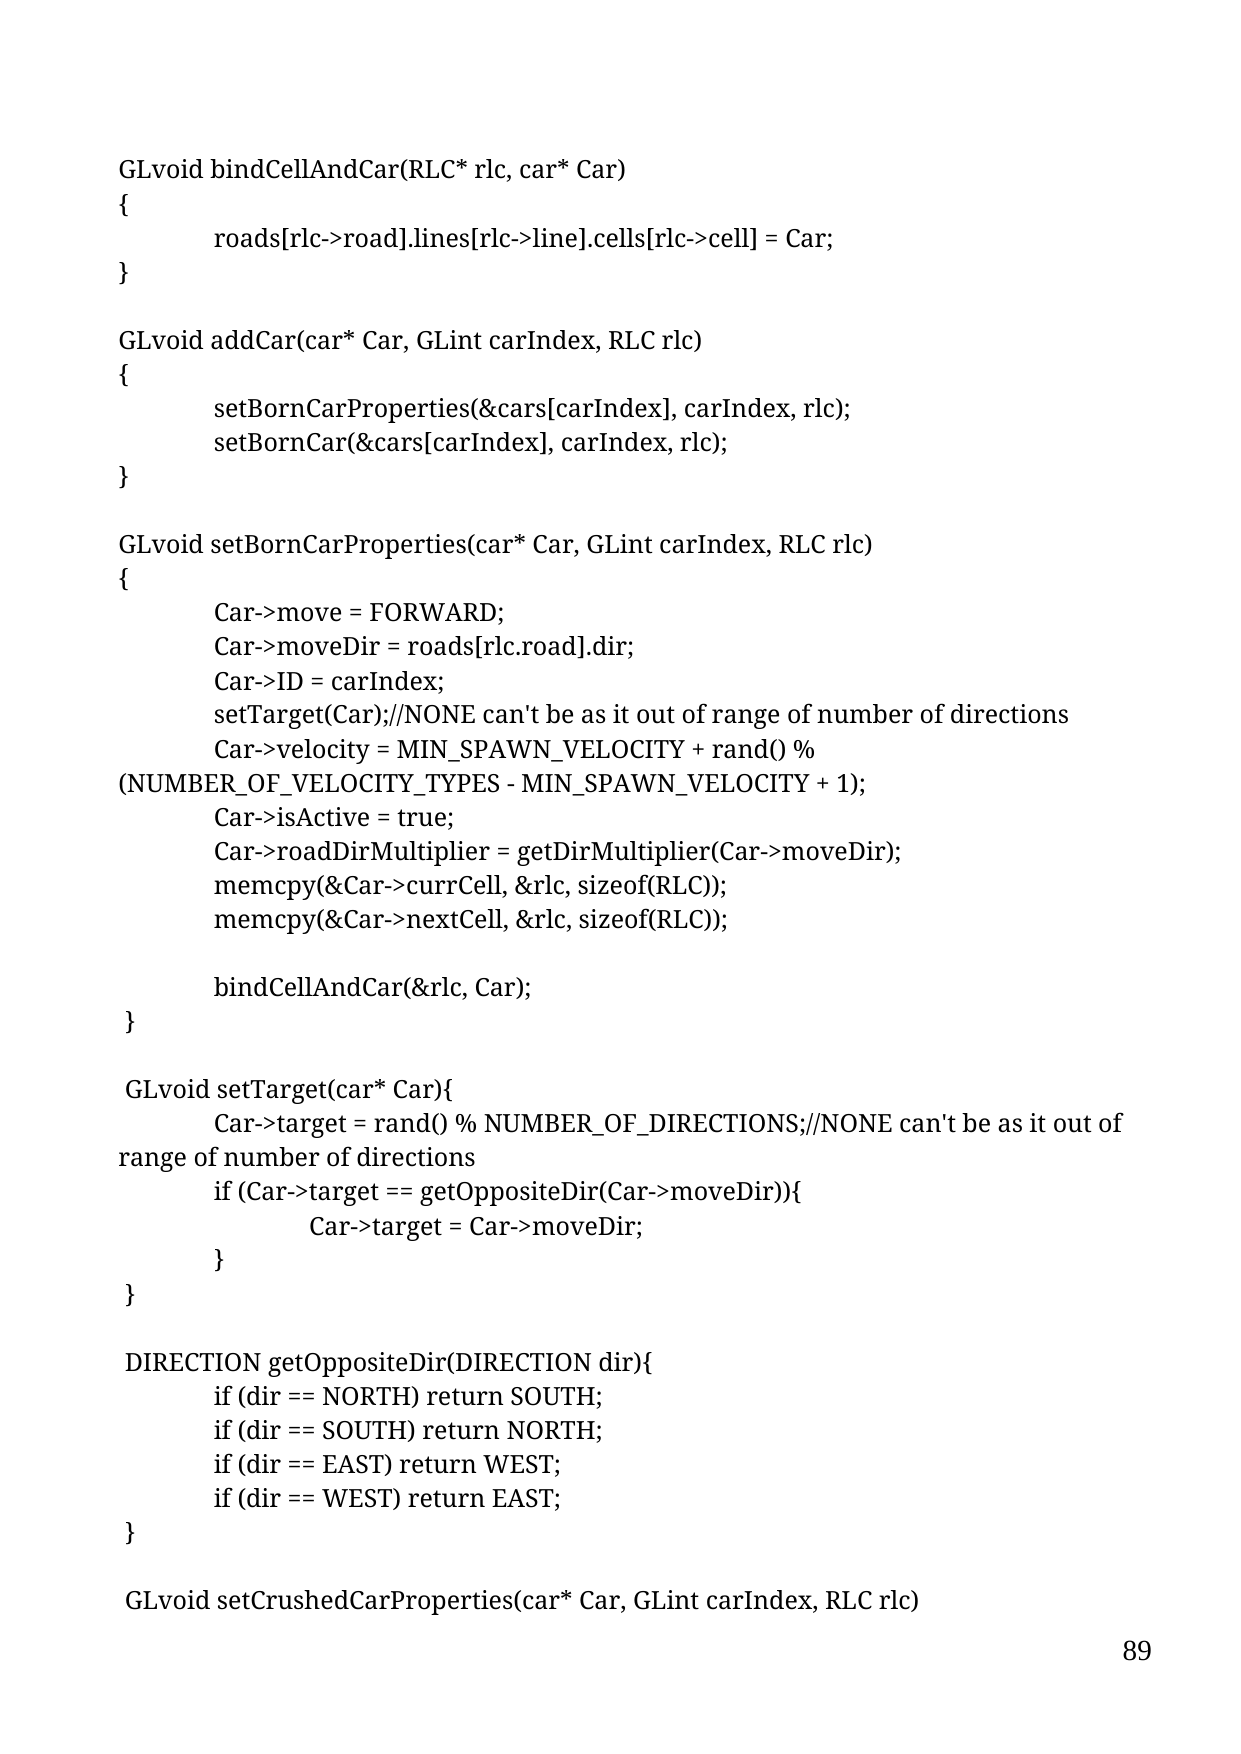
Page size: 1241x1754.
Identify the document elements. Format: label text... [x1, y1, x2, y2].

text Car->roadDirMultiplier = getDirMultiplier(Car->moveDir); [118, 833, 1152, 867]
text if (dir == SOUTH) return NORTH; [118, 1412, 1152, 1447]
text { [118, 186, 1152, 220]
text if (Car->target == getOppositeDir(Car->moveDir)){ [118, 1174, 1152, 1208]
text } [118, 254, 1152, 288]
text } [118, 459, 1152, 493]
text } [118, 1276, 1152, 1310]
text GLvoid bindCellAndCar(RLC* rlc, car* Car) [118, 152, 1152, 186]
text if (dir == NORTH) return SOUTH; [118, 1378, 1152, 1412]
text Car->ID = carIndex; [118, 663, 1152, 697]
text } [118, 1515, 1152, 1549]
text { [118, 357, 1152, 391]
text } [118, 1242, 1152, 1276]
text Car->velocity = MIN_SPAWN_VELOCITY + rand() % (NUMBER_OF_VELOCITY_TYPES - MIN_SPAWN_VELOCITY + 1); [118, 731, 1152, 799]
text Car->move = FORWARD; [118, 595, 1152, 629]
text memcpy(&Car->currCell, &rlc, sizeof(RLC)); [118, 867, 1152, 902]
text roads[rlc->road].lines[rlc->line].cells[rlc->cell] = Car; [118, 220, 1152, 254]
text bindCellAndCar(&rlc, Car); [118, 970, 1152, 1004]
text if (dir == EAST) return WEST; [118, 1447, 1152, 1481]
text Car->moveDir = roads[rlc.road].dir; [118, 629, 1152, 663]
text GLvoid setCrushedCarProperties(car* Car, GLint carIndex, RLC rlc) [118, 1583, 1152, 1617]
text GLvoid addCar(car* Car, GLint carIndex, RLC rlc) [118, 322, 1152, 357]
text GLvoid setTarget(car* Car){ [118, 1072, 1152, 1106]
text Car->isActive = true; [118, 799, 1152, 833]
text GLvoid setBornCarProperties(car* Car, GLint carIndex, RLC rlc) [118, 527, 1152, 561]
text setBornCar(&cars[carIndex], carIndex, rlc); [118, 425, 1152, 459]
text if (dir == WEST) return EAST; [118, 1481, 1152, 1515]
text } [118, 1004, 1152, 1038]
text Car->target = Car->moveDir; [118, 1208, 1152, 1242]
text Car->target = rand() % NUMBER_OF_DIRECTIONS;//NONE can't be as it out of range of number of directions [118, 1106, 1152, 1174]
text setBornCarProperties(&cars[carIndex], carIndex, rlc); [118, 391, 1152, 425]
text DIRECTION getOppositeDir(DIRECTION dir){ [118, 1344, 1152, 1378]
text { [118, 561, 1152, 595]
text memcpy(&Car->nextCell, &rlc, sizeof(RLC)); [118, 902, 1152, 936]
text setTarget(Car);//NONE can't be as it out of range of number of directions [118, 697, 1152, 731]
